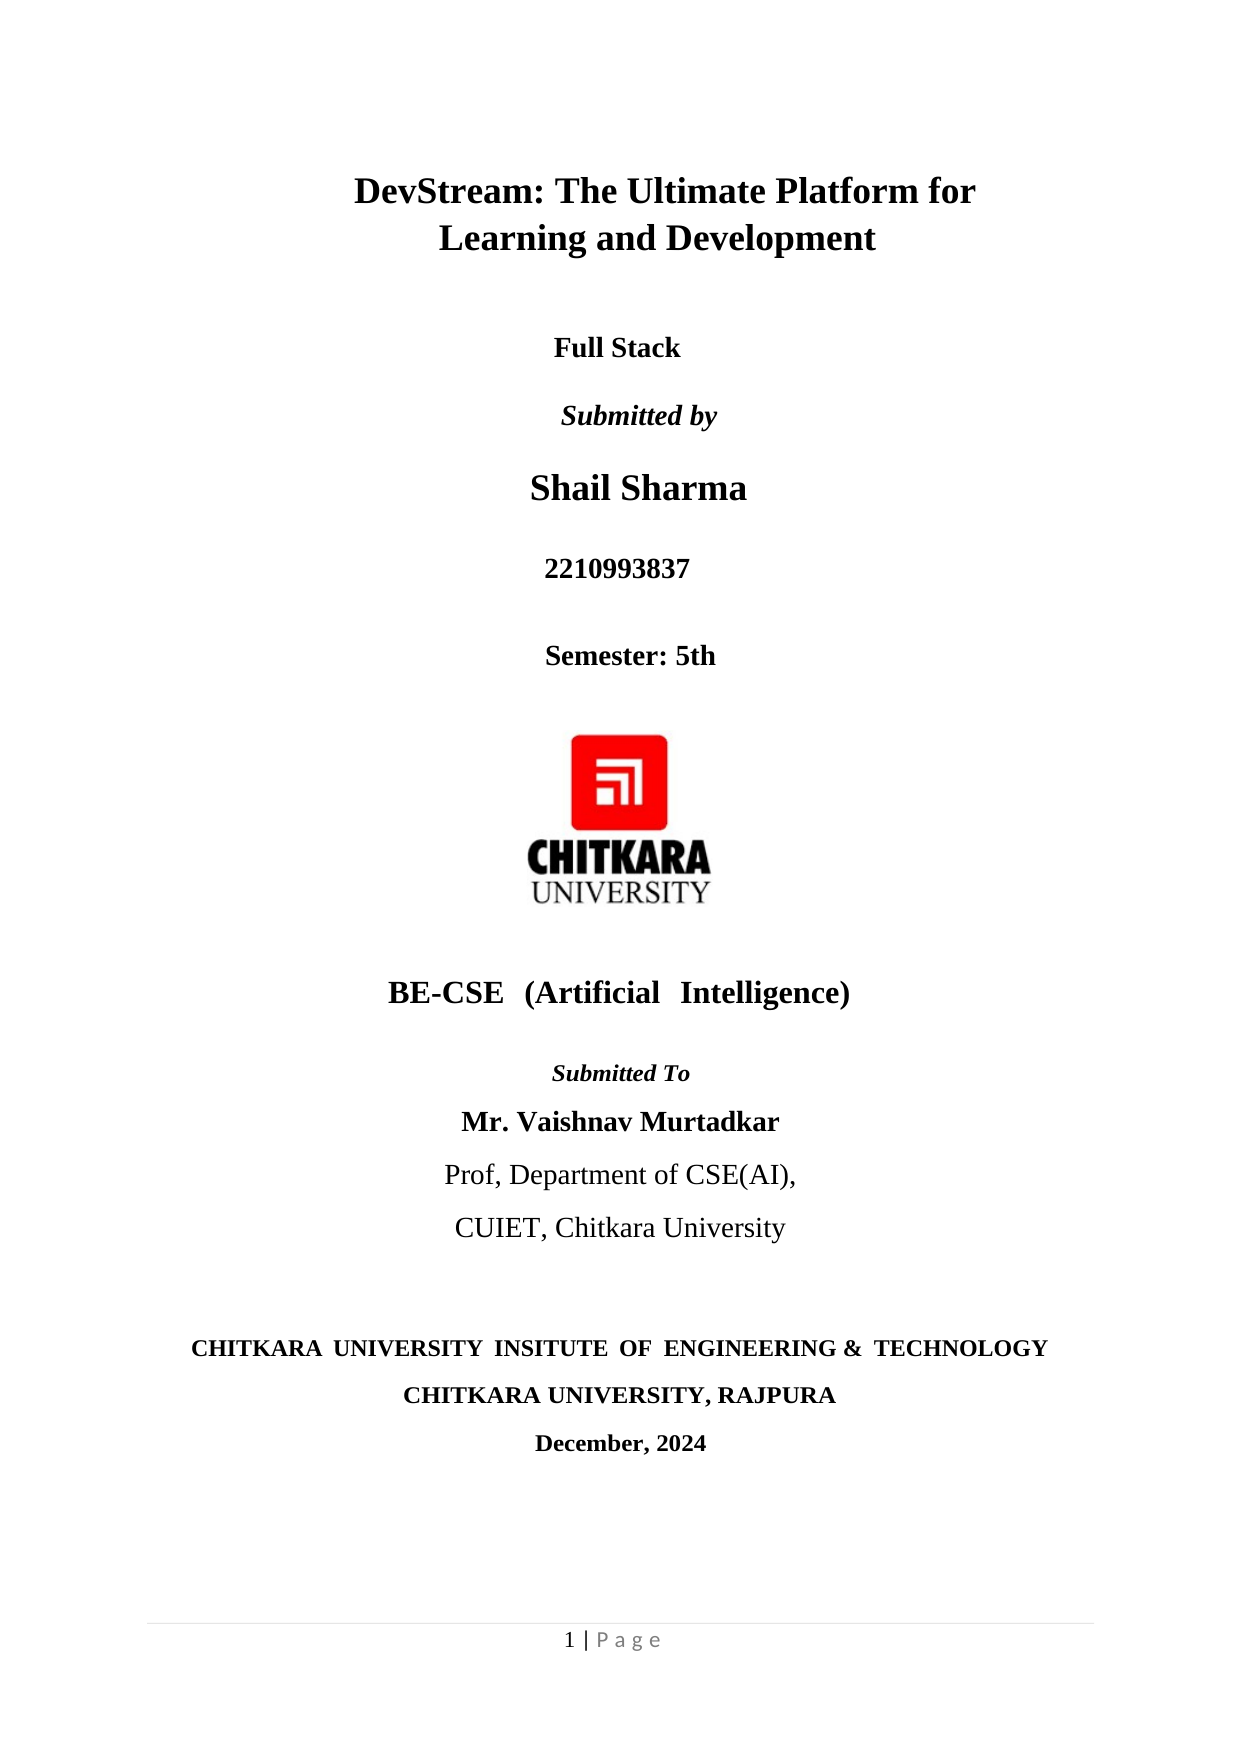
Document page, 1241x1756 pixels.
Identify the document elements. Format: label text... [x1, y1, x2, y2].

text Submitted To [552, 1059, 1105, 1086]
text Prof, Department of CSE(AI), CUIET, Chitkara University [407, 1157, 834, 1243]
picture [526, 730, 713, 907]
text Submitted by [561, 398, 1105, 431]
text Semester: 5th [545, 638, 1105, 672]
text BE-CSE (Artificial Intelligence) [188, 974, 1050, 1011]
subtitle DevStream: The Ultimate Platform for Learning and Development [264, 169, 1051, 258]
subtitle CHITKARA UNIVERSITY INSITUTE OF ENGINEERING & TECHNOLOGY CHITKARA UNIVERSITY, RAJPURA [189, 1334, 1050, 1409]
text Mr. Vaishnav Murtadkar [189, 1104, 1052, 1138]
text December, 2024 [189, 1429, 1052, 1457]
text 2210993837 [129, 551, 1105, 585]
text Full Stack [129, 330, 1105, 363]
subtitle Shail Sharma [189, 465, 1088, 508]
